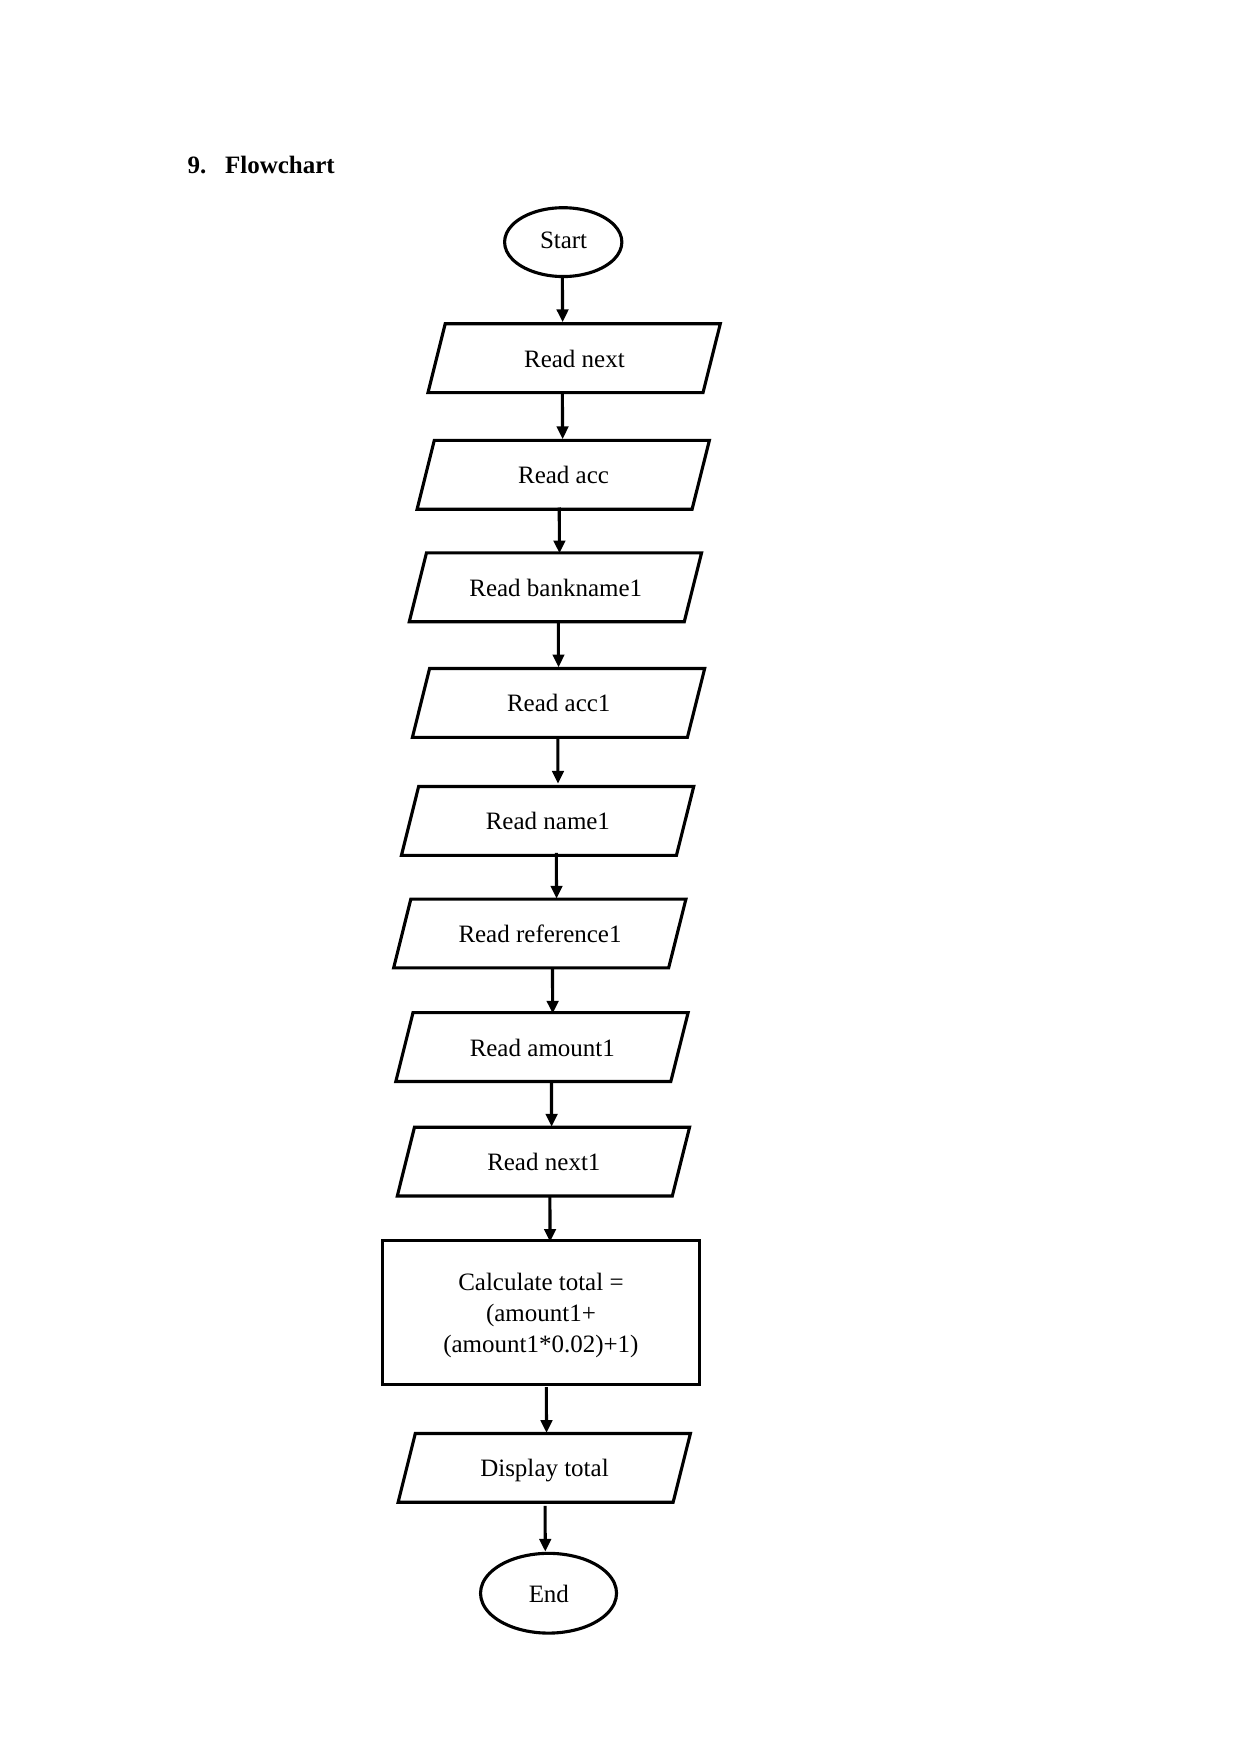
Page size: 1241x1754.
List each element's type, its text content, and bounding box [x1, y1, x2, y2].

list Flowchart [187, 150, 1122, 179]
